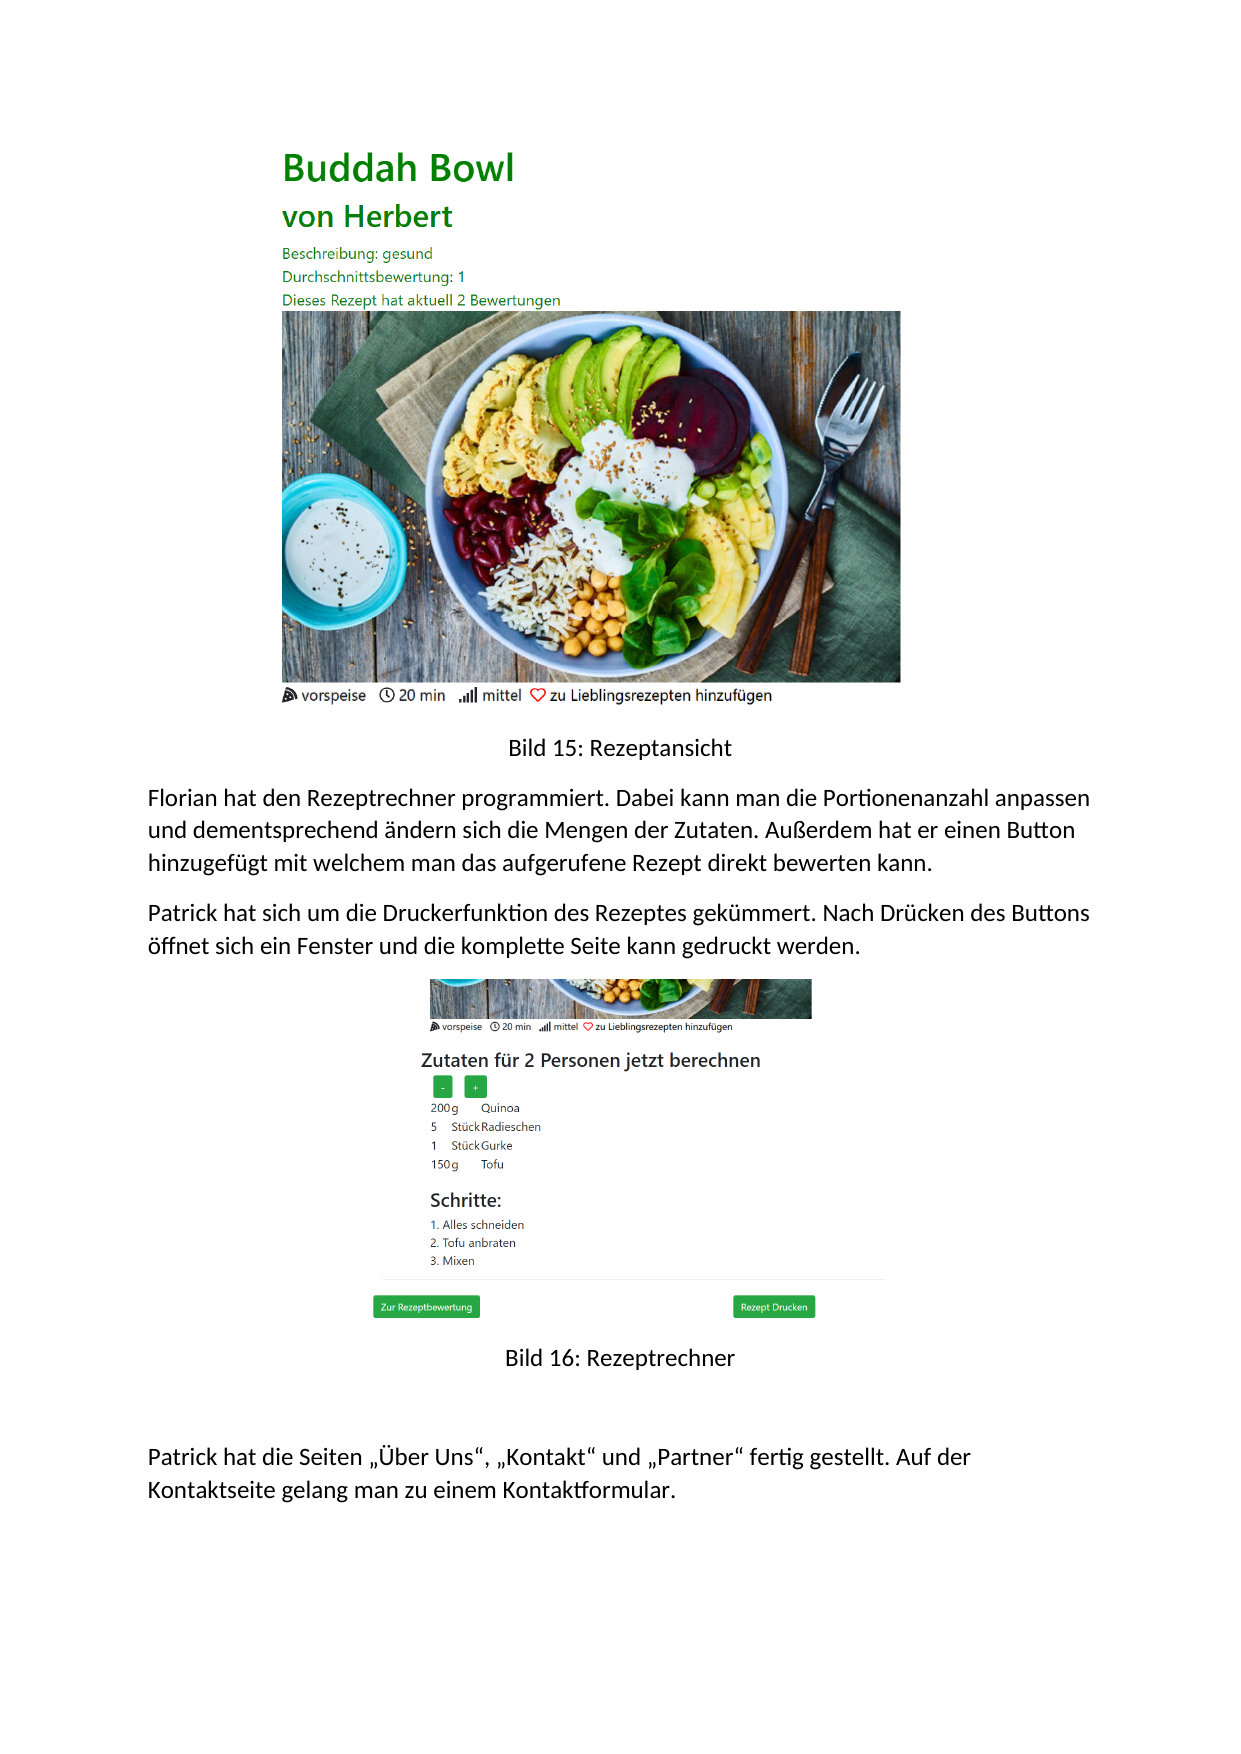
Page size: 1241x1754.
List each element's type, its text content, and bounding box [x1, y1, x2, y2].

text Bild 16: Rezeptrechner [148, 1342, 1093, 1373]
text Patrick hat sich um die Druckerfunktion des Rezeptes gekümmert. Nach Drücken des Buttons öffnet sich ein Fenster und die komplette Seite kann gedruckt werden. [148, 897, 1093, 961]
picture [355, 979, 886, 1324]
text Bild 15: Rezeptansicht [148, 732, 1093, 763]
text Patrick hat die Seiten „Über Uns“, „Kontakt“ und „Partner“ fertig gestellt. Auf der Kontaktseite gelang man zu einem Kontaktformular. [148, 1441, 1093, 1505]
picture [266, 147, 974, 714]
text Florian hat den Rezeptrechner programmiert. Dabei kann man die Portionenanzahl anpassen und dementsprechend ändern sich die Mengen der Zutaten. Außerdem hat er einen Button hinzugefügt mit welchem man das aufgerufene Rezept direkt bewerten kann. [148, 782, 1093, 878]
